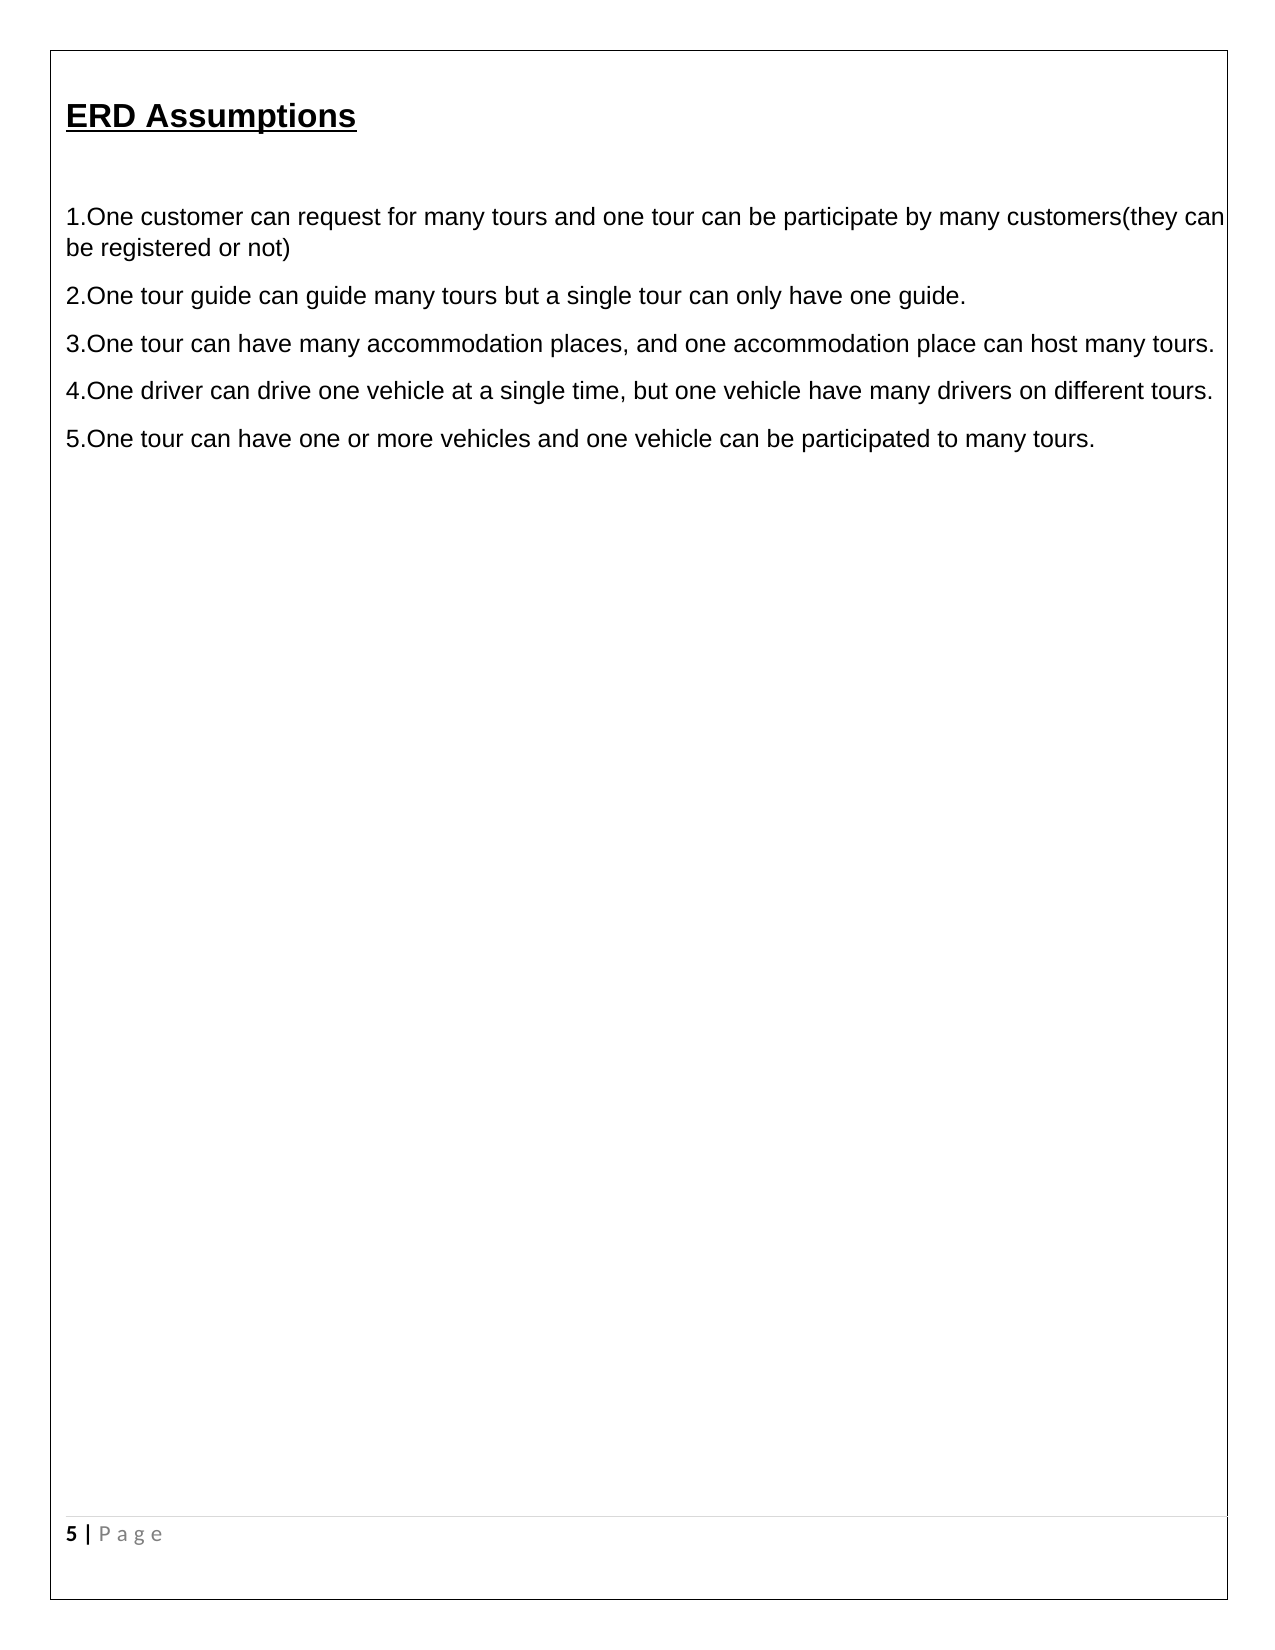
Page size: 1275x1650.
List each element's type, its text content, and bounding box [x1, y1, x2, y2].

text 3.One tour can have many accommodation places, and one accommodation place can host many tours. [66, 329, 1227, 357]
text 4.One driver can drive one vehicle at a single time, but one vehicle have many drivers on different tours. [66, 376, 1227, 405]
text 5.One tour can have one or more vehicles and one vehicle can be participated to many tours. [66, 424, 1227, 453]
text ERD Assumptions [66, 96, 1227, 135]
text 1.One customer can request for many tours and one tour can be participate by many customers(they can be registered or not) [66, 202, 1227, 262]
text 2.One tour guide can guide many tours but a single tour can only have one guide. [66, 281, 1227, 310]
